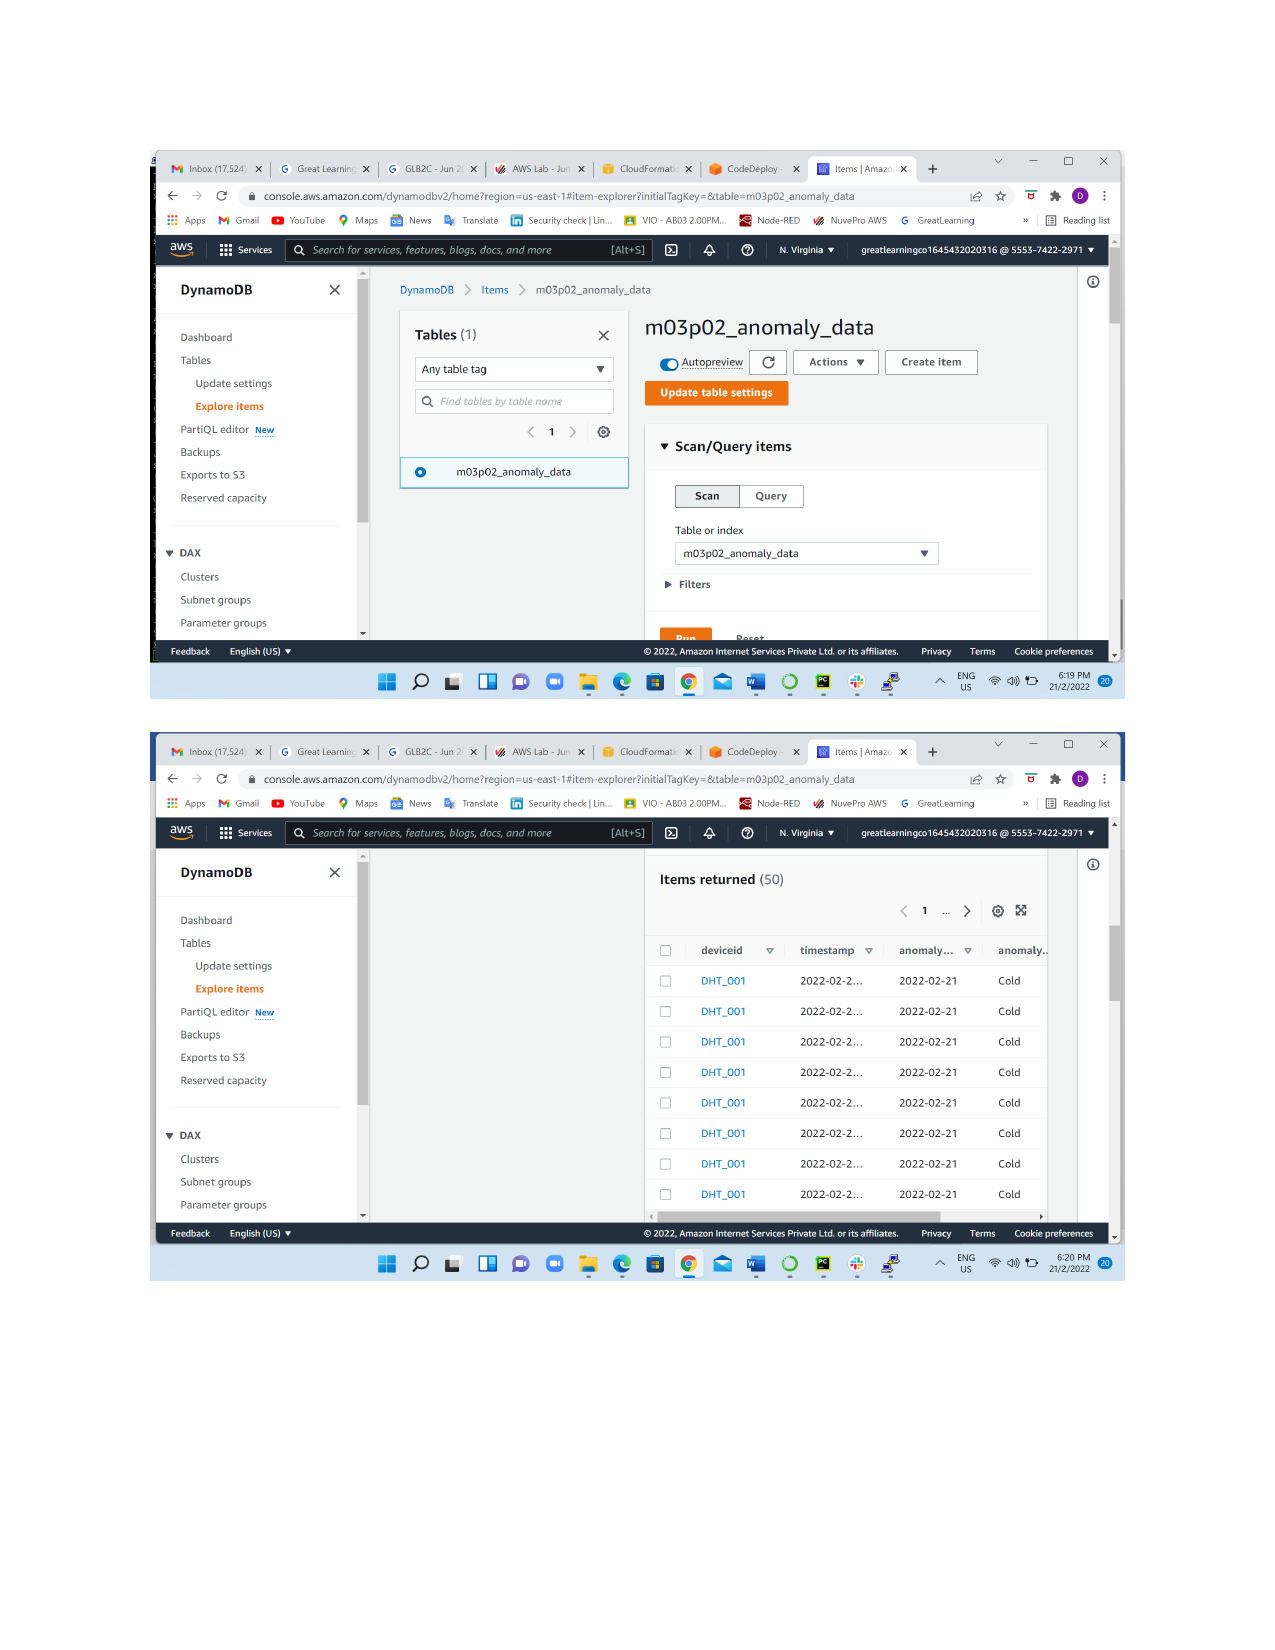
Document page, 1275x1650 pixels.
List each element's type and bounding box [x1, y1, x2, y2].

picture [150, 150, 1125, 699]
picture [150, 732, 1125, 1281]
